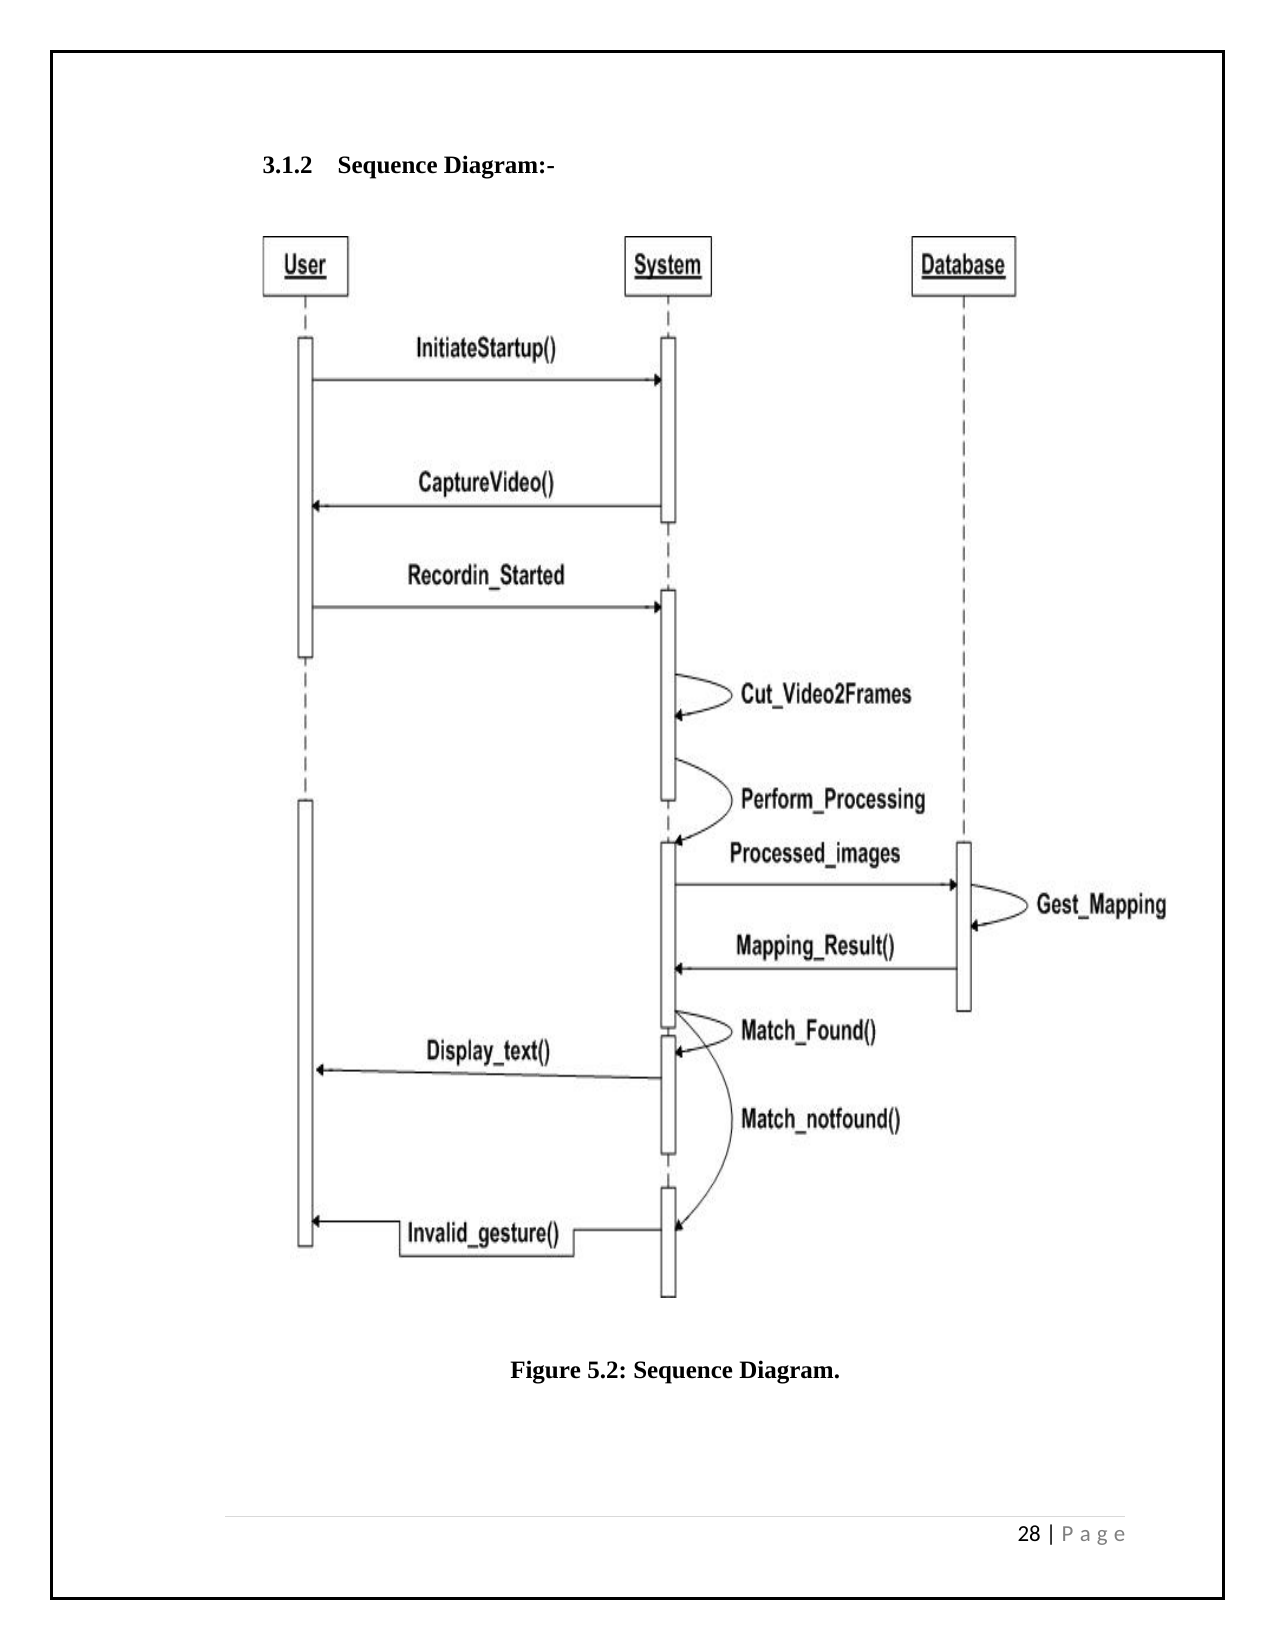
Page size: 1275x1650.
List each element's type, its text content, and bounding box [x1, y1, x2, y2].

list Sequence Diagram:- [262, 150, 1125, 179]
text Figure 5.2: Sequence Diagram. [225, 1355, 1125, 1384]
picture [262, 236, 1168, 1298]
